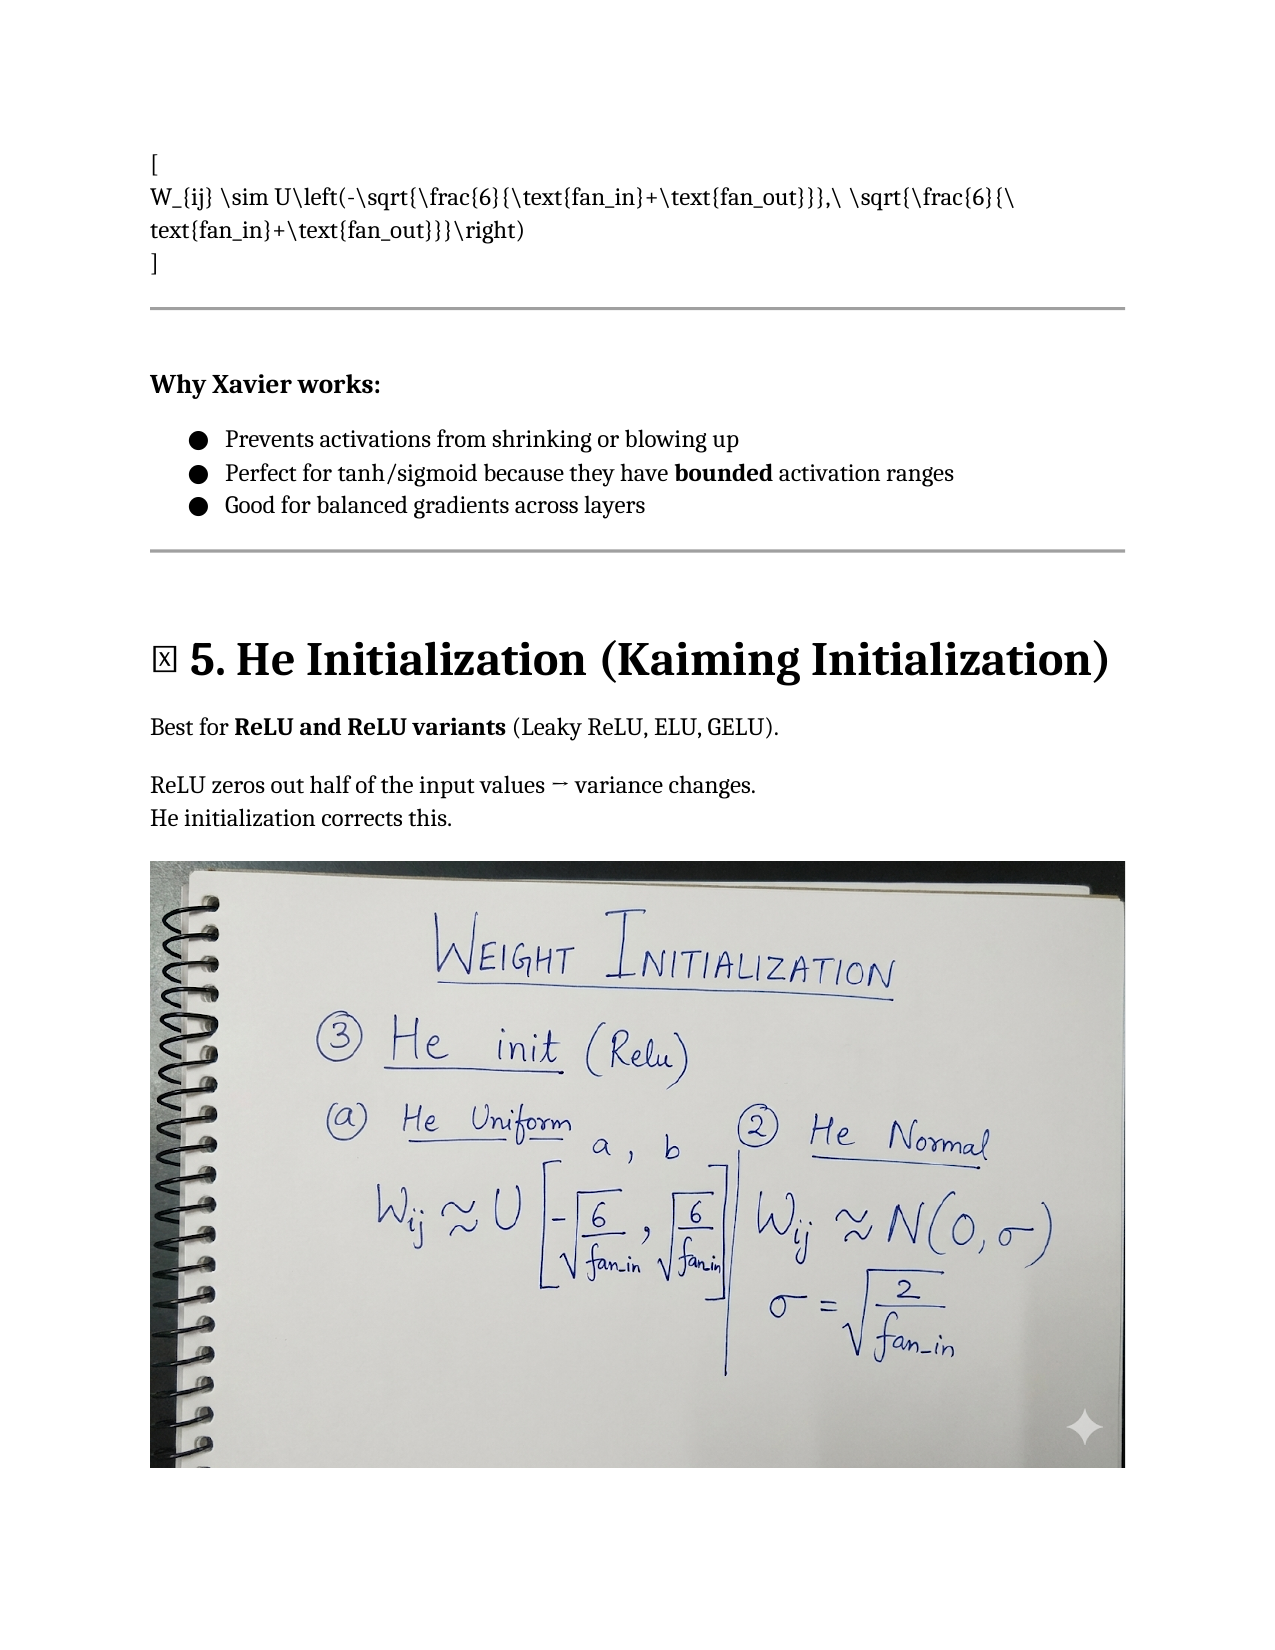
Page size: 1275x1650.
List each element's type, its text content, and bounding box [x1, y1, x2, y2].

list Good for balanced gradients across layers [187, 491, 1125, 520]
subtitle 🔴 5. He Initialization (Kaiming Initialization) [150, 632, 1125, 688]
text [ W_{ij} \sim U\left(-\sqrt{\frac{6}{\text{fan_in}+\text{fan_out}}},\ \sqrt{\frac{6}{\text{fan_in}+\text{fan_out}}}\right) ] [150, 150, 1125, 278]
text Best for ReLU and ReLU variants (Leaky ReLU, ELU, GELU). [150, 713, 1125, 741]
picture [150, 861, 1125, 1468]
subtitle Why Xavier works: [150, 369, 1125, 400]
list Perfect for tanh/sigmoid because they have bounded activation ranges [187, 458, 1125, 487]
list Prevents activations from shrinking or blowing up [187, 425, 1125, 454]
text ReLU zeros out half of the input values → variance changes. He initialization corrects this. [150, 771, 1125, 832]
